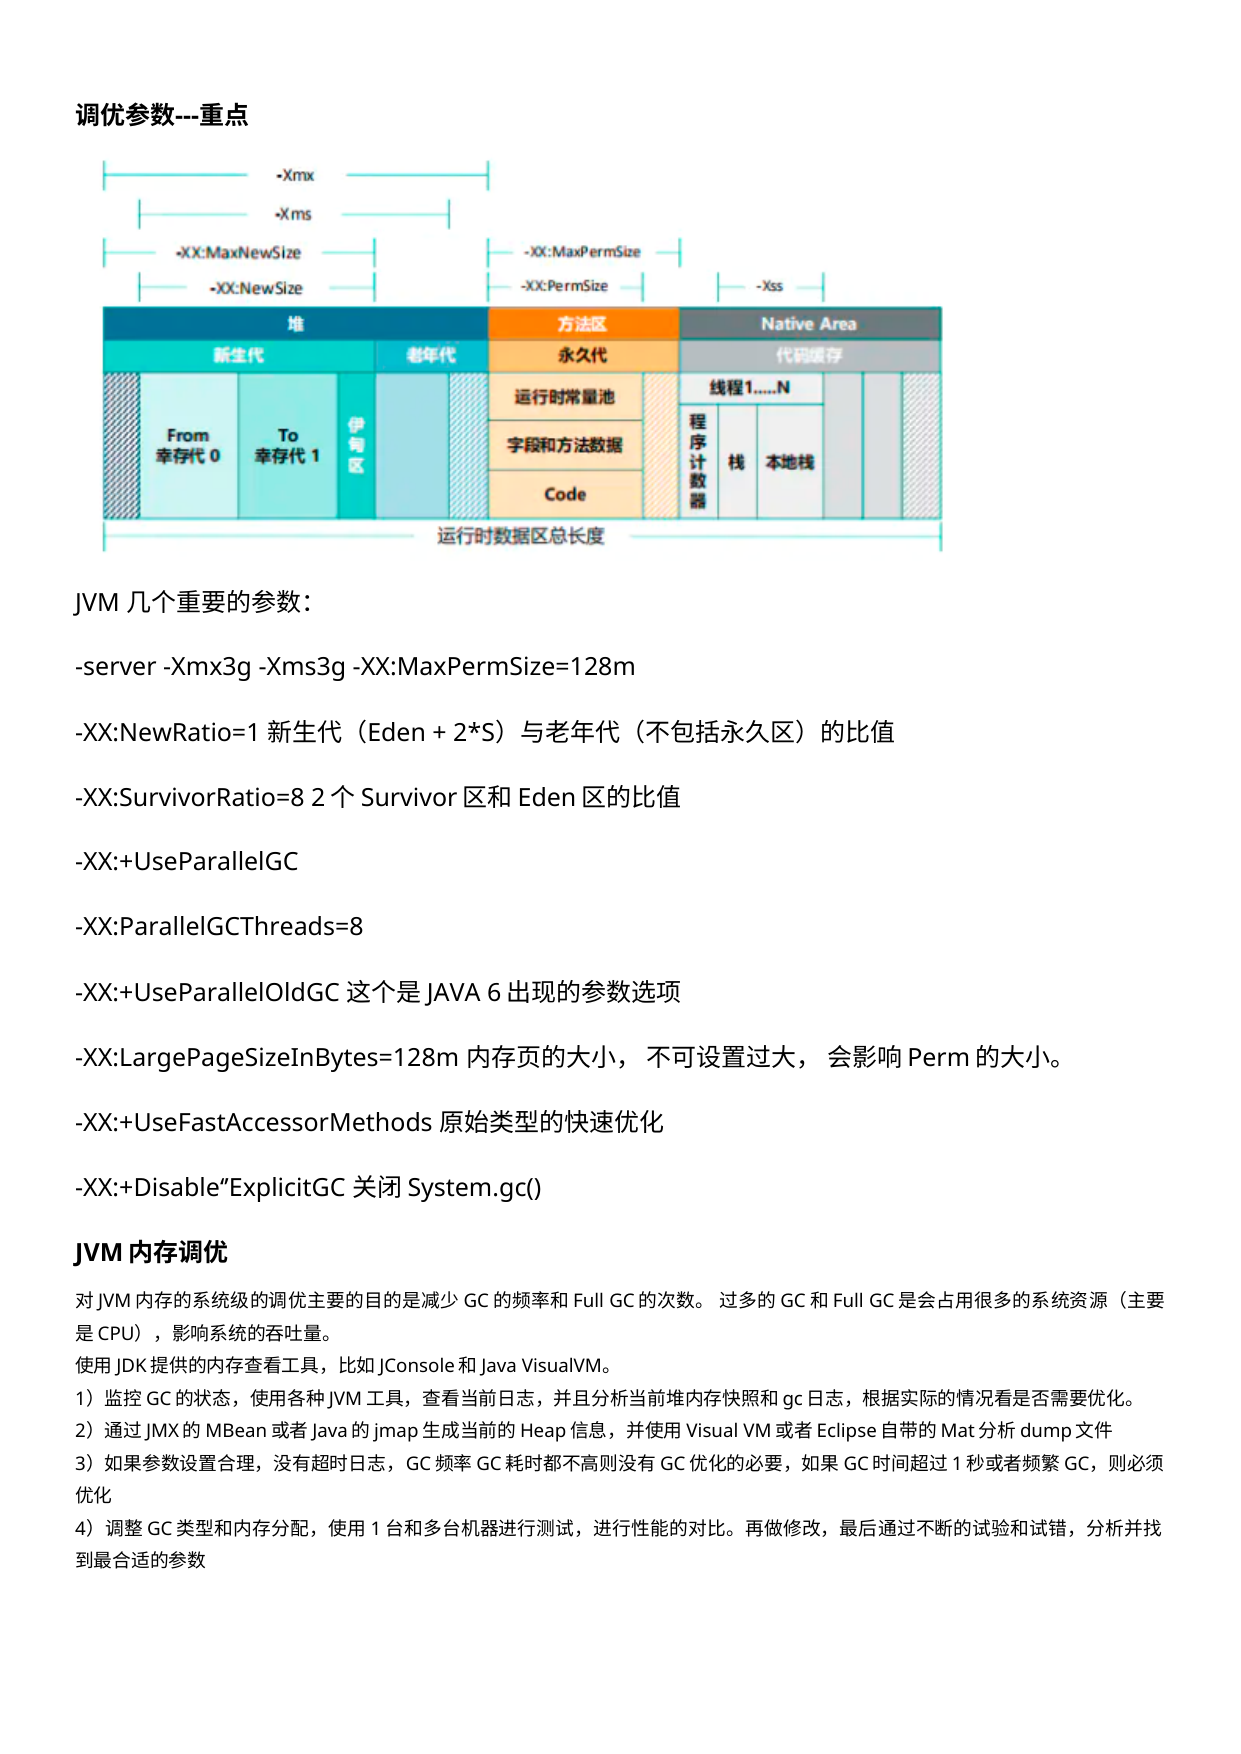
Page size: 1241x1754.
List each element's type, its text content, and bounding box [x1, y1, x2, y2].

text -XX:NewRatio=1 新生代（Eden + 2*S）与老年代（不包括永久区）的比值 [75, 698, 1165, 763]
subtitle JVM内存调优 [75, 1218, 1165, 1283]
text -XX:LargePageSizeInBytes=128m 内存页的大小， 不可设置过大， 会影响Perm的大小。 [75, 1023, 1165, 1088]
text -server -Xmx3g -Xms3g -XX:MaxPermSize=128m [75, 633, 1165, 698]
text -XX:+UseParallelGC [75, 828, 1165, 893]
text -XX:+UseFastAccessorMethods 原始类型的快速优化 [75, 1088, 1165, 1153]
text -XX:+UseParallelOldGC 这个是JAVA 6出现的参数选项 [75, 958, 1165, 1023]
text -XX:ParallelGCThreads=8 [75, 893, 1165, 958]
text JVM 几个重要的参数： [75, 568, 1165, 633]
text 对JVM内存的系统级的调优主要的目的是减少GC的频率和Full GC的次数。 过多的GC和Full GC是会占用很多的系统资源（主要是CPU），影响系统的吞吐量。 使用JDK提供的内存查看工具，比如JConsole和Java VisualVM。 [75, 1283, 1165, 1381]
subtitle 调优参数---重点 [75, 81, 1165, 146]
picture [75, 153, 960, 561]
text 1）监控GC的状态，使用各种JVM工具，查看当前日志，并且分析当前堆内存快照和gc日志，根据实际的情况看是否需要优化。 2）通过JMX的MBean或者Java的jmap生成当前的Heap信息，并使用Visual VM或者Eclipse自带的Mat分析dump文件 3）如果参数设置合理，没有超时日志，GC频率GC耗时都不高则没有GC优化的必要，如果GC时间超过1秒或者频繁GC，则必须优化 4）调整GC类型和内存分配，使用1台和多台机器进行测试，进行性能的对比。再做修改，最后通过不断的试验和试错，分析并找到最合适的参数 [75, 1381, 1165, 1576]
text -XX:+Disable‘’ExplicitGC 关闭System.gc() [75, 1153, 1165, 1218]
text -XX:SurvivorRatio=8 2个Survivor区和Eden区的比值 [75, 763, 1165, 828]
